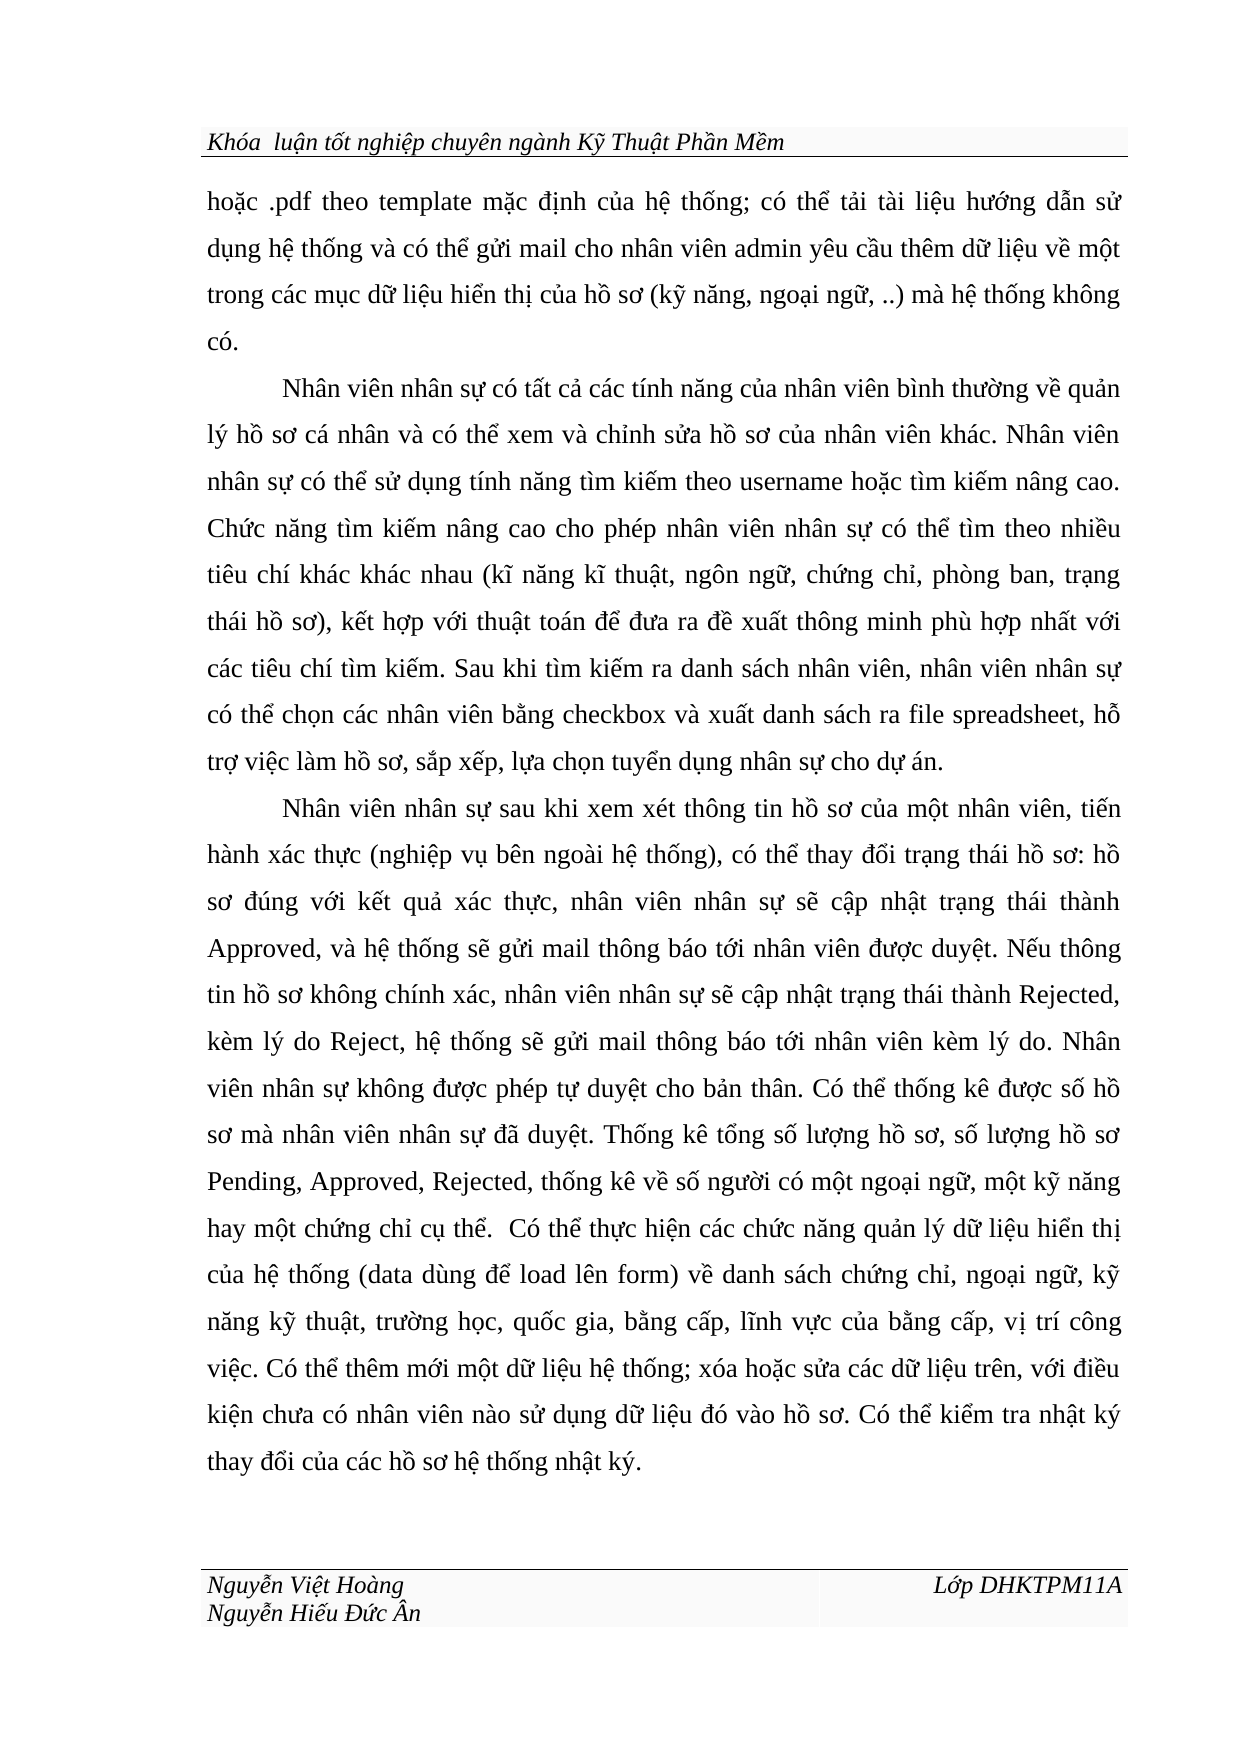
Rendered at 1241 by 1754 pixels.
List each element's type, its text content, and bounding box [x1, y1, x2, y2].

text Nhân viên nhân sự sau khi xem xét thông tin hồ sơ của một nhân viên, tiến hành xác thực (nghiệp vụ bên ngoài hệ thống), có thể thay đổi trạng thái hồ sơ: hồ sơ đúng với kết quả xác thực, nhân viên nhân sự sẽ cập nhật trạng thái thành Approved, và hệ thống sẽ gửi mail thông báo tới nhân viên được duyệt. Nếu thông tin hồ sơ không chính xác, nhân viên nhân sự sẽ cập nhật trạng thái thành Rejected, kèm lý do Reject, hệ thống sẽ gửi mail thông báo tới nhân viên kèm lý do. Nhân viên nhân sự không được phép tự duyệt cho bản thân. Có thể thống kê được số hồ sơ mà nhân viên nhân sự đã duyệt. Thống kê tổng số lượng hồ sơ, số lượng hồ sơ Pending, Approved, Rejected, thống kê về số người có một ngoại ngữ, một kỹ năng hay một chứng chỉ cụ thể. Có thể thực hiện các chức năng quản lý dữ liệu hiển thị của hệ thống (data dùng để load lên form) về danh sách chứng chỉ, ngoại ngữ, kỹ năng kỹ thuật, trường học, quốc gia, bằng cấp, lĩnh vực của bằng cấp, vị trí công việc. Có thể thêm mới một dữ liệu hệ thống; xóa hoặc sửa các dữ liệu trên, với điều kiện chưa có nhân viên nào sử dụng dữ liệu đó vào hồ sơ. Có thể kiểm tra nhật ký thay đổi của các hồ sơ hệ thống nhật ký. [207, 792, 1122, 1476]
text Nhân viên nhân sự có tất cả các tính năng của nhân viên bình thường về quản lý hồ sơ cá nhân và có thể xem và chỉnh sửa hồ sơ của nhân viên khác. Nhân viên nhân sự có thể sử dụng tính năng tìm kiếm theo username hoặc tìm kiếm nâng cao. Chức năng tìm kiếm nâng cao cho phép nhân viên nhân sự có thể tìm theo nhiều tiêu chí khác khác nhau (kĩ năng kĩ thuật, ngôn ngữ, chứng chỉ, phòng ban, trạng thái hồ sơ), kết hợp với thuật toán để đưa ra đề xuất thông minh phù hợp nhất với các tiêu chí tìm kiếm. Sau khi tìm kiếm ra danh sách nhân viên, nhân viên nhân sự có thể chọn các nhân viên bằng checkbox và xuất danh sách ra file spreadsheet, hỗ trợ việc làm hồ sơ, sắp xếp, lựa chọn tuyển dụng nhân sự cho dự án. [207, 372, 1122, 776]
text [207, 185, 1122, 356]
